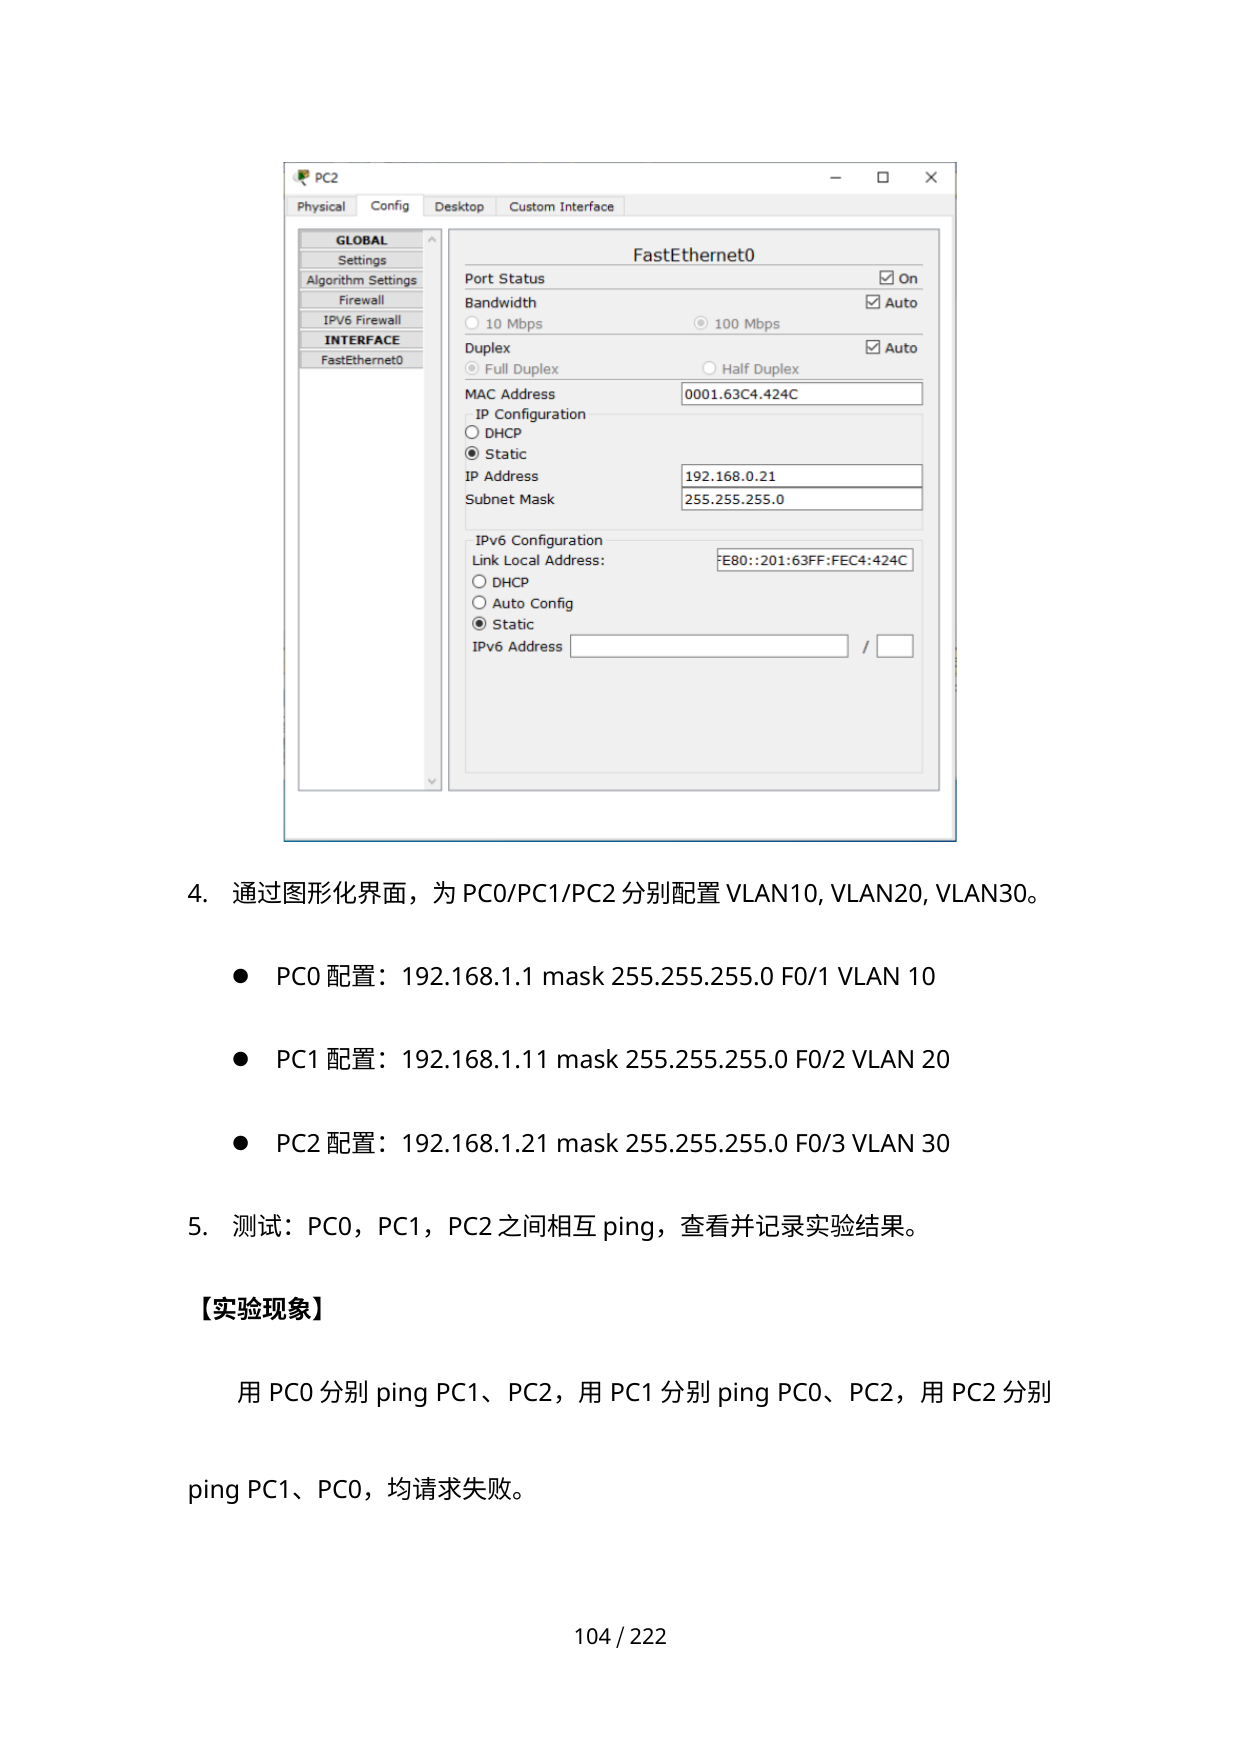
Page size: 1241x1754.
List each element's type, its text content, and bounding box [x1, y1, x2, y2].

list 通过图形化界面，为PC0/PC1/PC2分别配置VLAN10, VLAN20, VLAN30。 [187, 859, 1053, 924]
text 【实验现象】 [187, 1275, 1053, 1340]
list 测试：PC0，PC1，PC2之间相互ping，查看并记录实验结果。 [187, 1192, 1053, 1257]
list PC2配置：192.168.1.21 mask 255.255.255.0 F0/3 VLAN 30 [231, 1109, 1053, 1174]
picture [283, 162, 957, 842]
list PC1配置：192.168.1.11 mask 255.255.255.0 F0/2 VLAN 20 [231, 1026, 1053, 1091]
list PC0配置：192.168.1.1 mask 255.255.255.0 F0/1 VLAN 10 [231, 942, 1053, 1007]
text 用PC0分别ping PC1、PC2，用PC1分别ping PC0、PC2，用PC2分别ping PC1、PC0，均请求失败。 [187, 1358, 1053, 1521]
